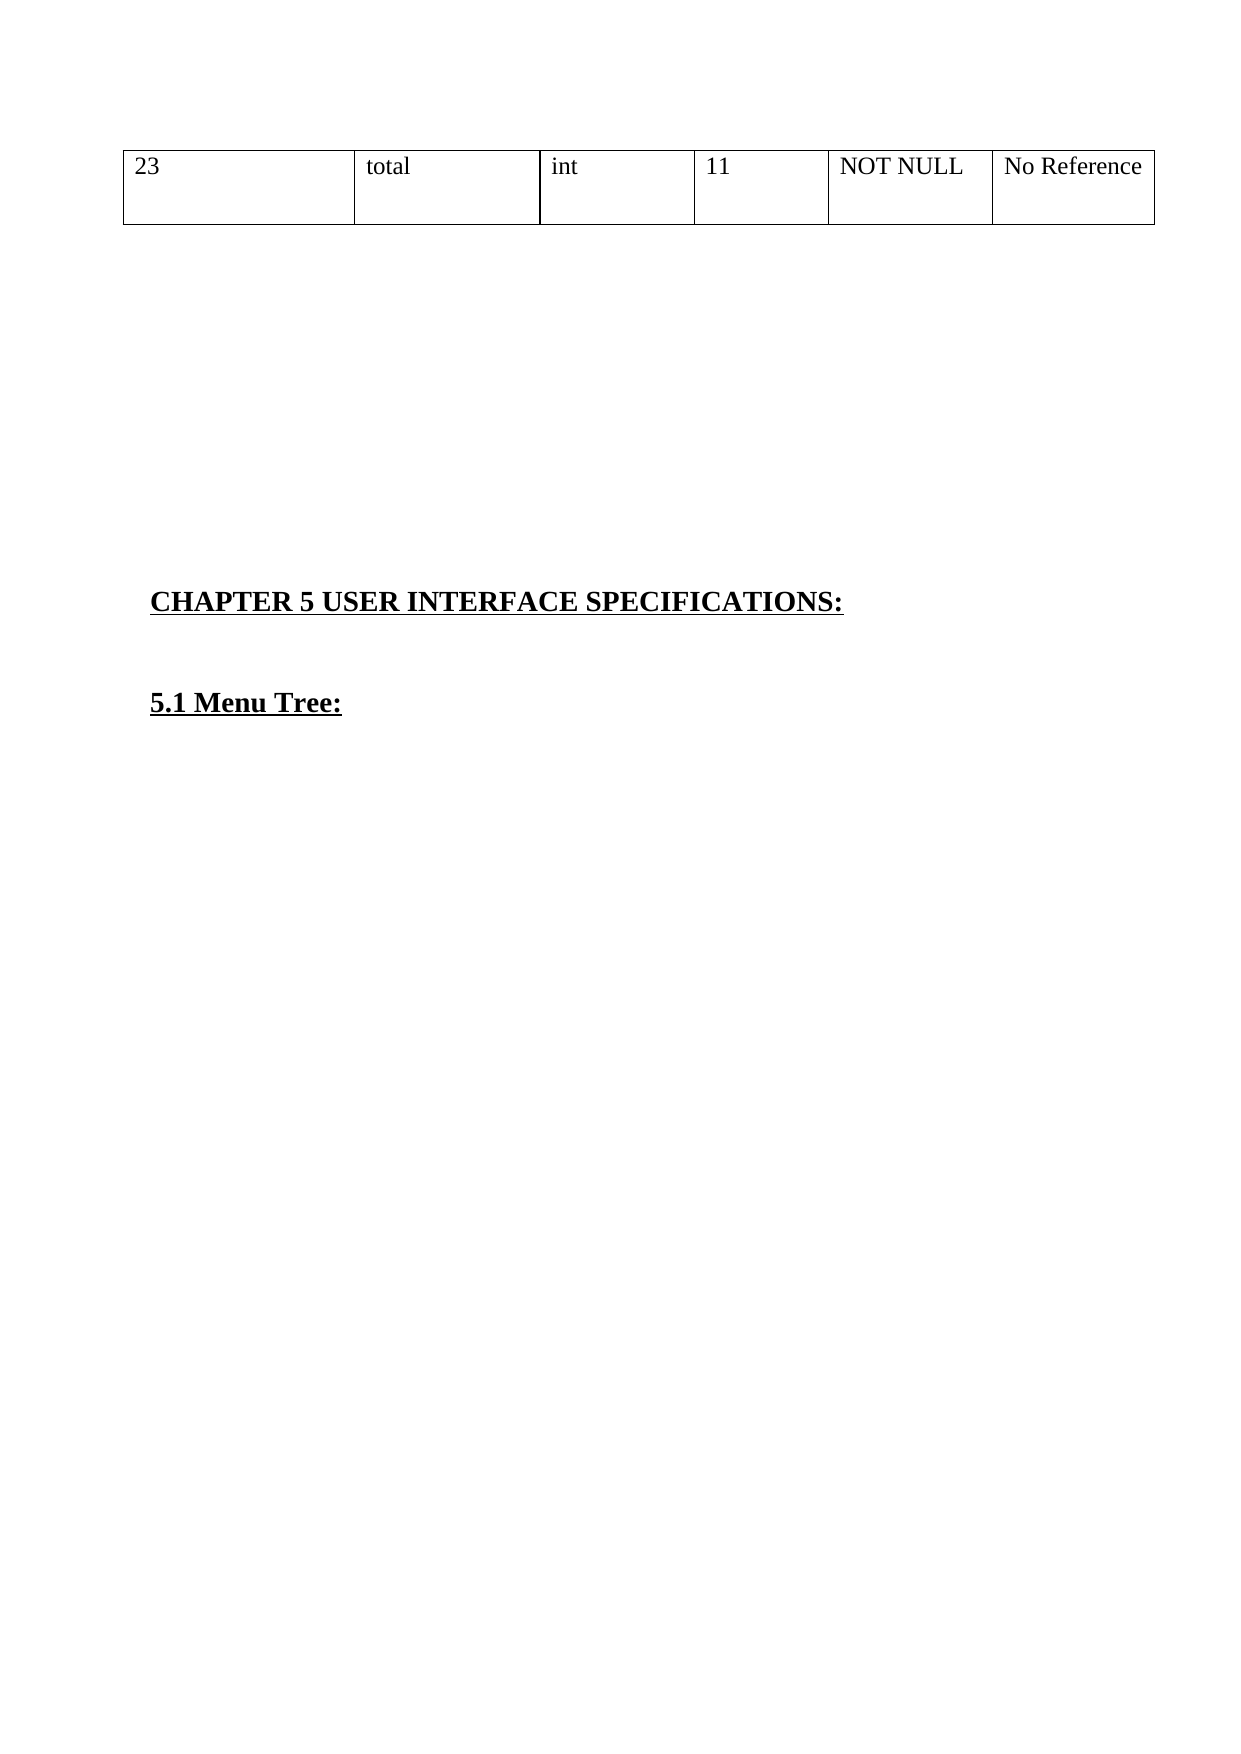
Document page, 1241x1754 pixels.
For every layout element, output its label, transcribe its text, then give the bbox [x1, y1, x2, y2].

table_cell No Reference [993, 151, 1154, 224]
text CHAPTER 5 USER INTERFACE SPECIFICATIONS: [150, 584, 1128, 618]
table_cell 23 [124, 151, 354, 224]
table_cell total [355, 151, 539, 224]
table_cell 11 [695, 151, 828, 224]
table_cell NOT NULL [829, 151, 992, 224]
text 5.1 Menu Tree: [150, 685, 1128, 719]
table_cell int [541, 151, 694, 224]
